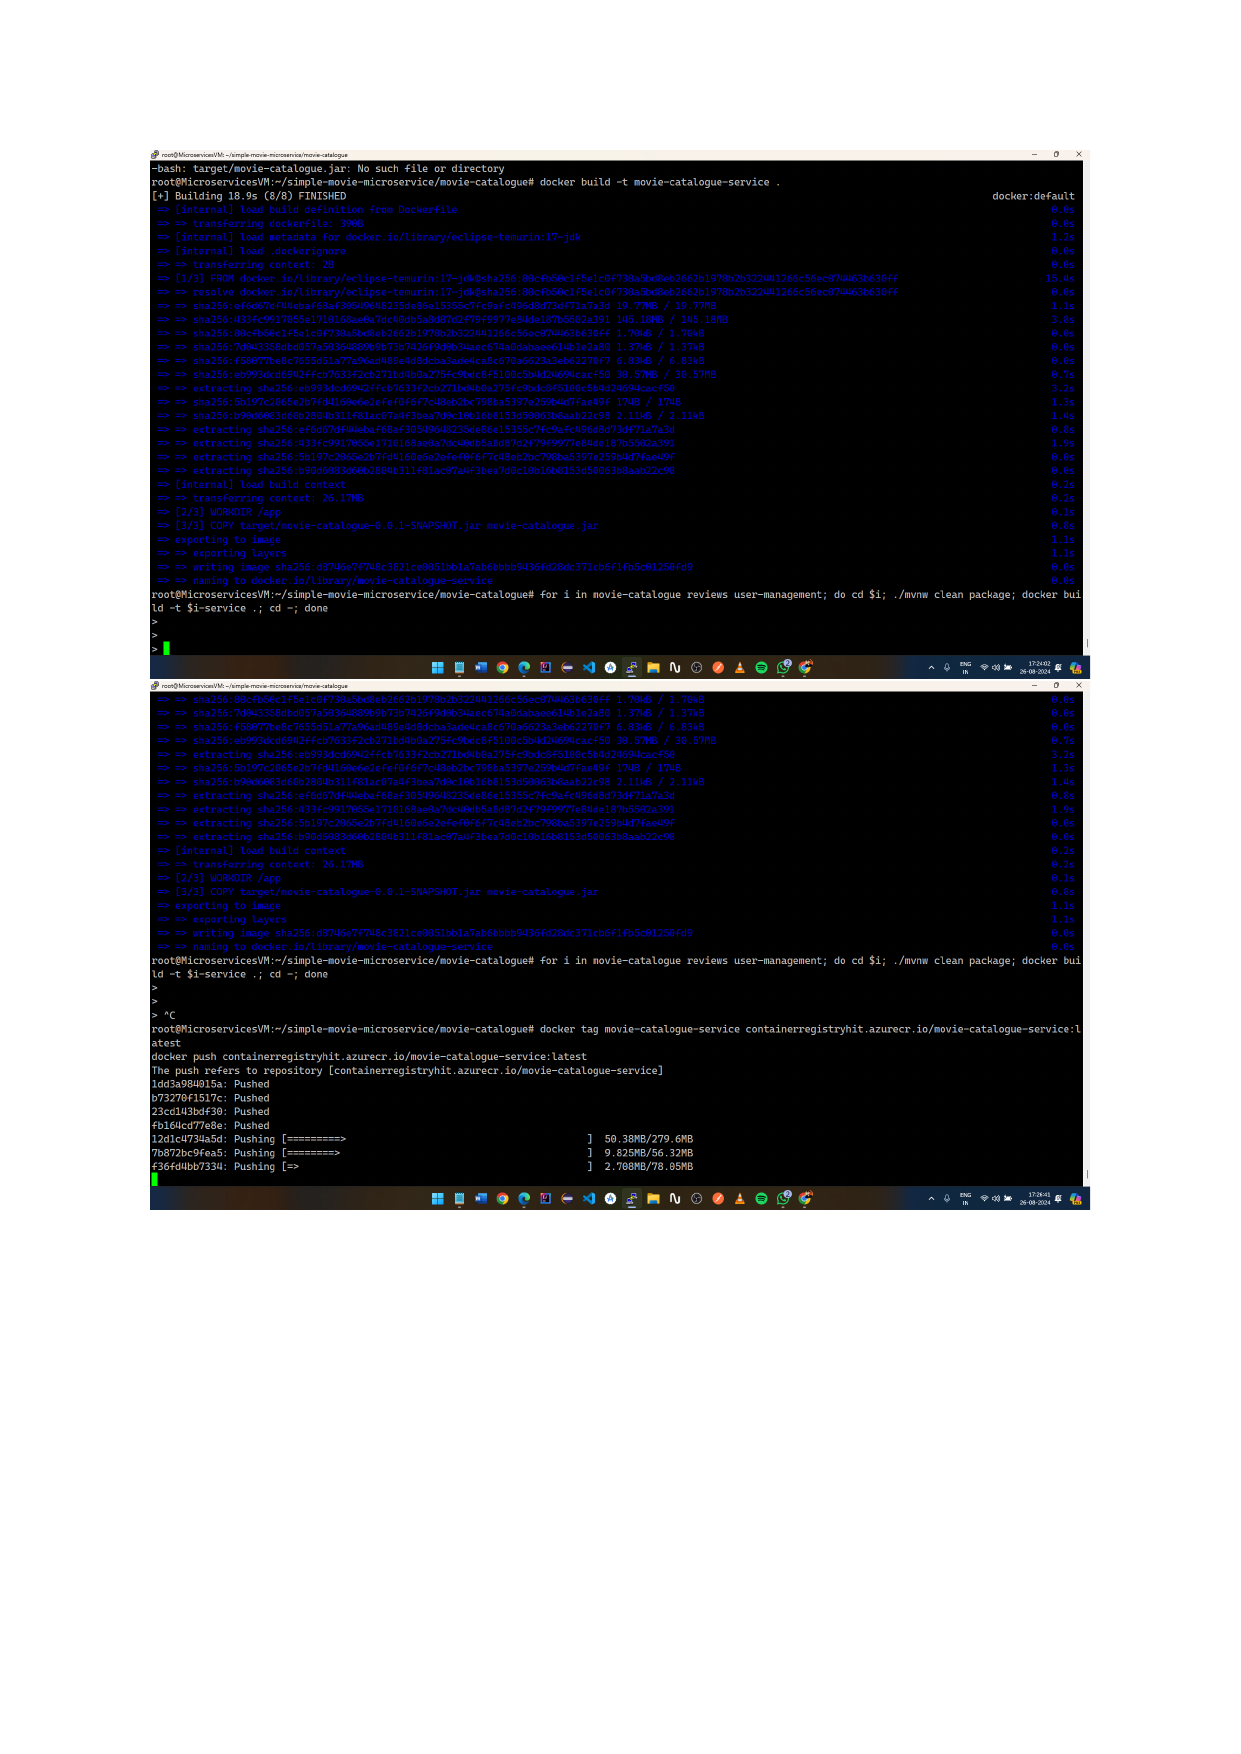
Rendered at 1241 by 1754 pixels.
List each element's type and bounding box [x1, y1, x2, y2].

picture [150, 681, 1091, 1210]
picture [150, 150, 1091, 679]
